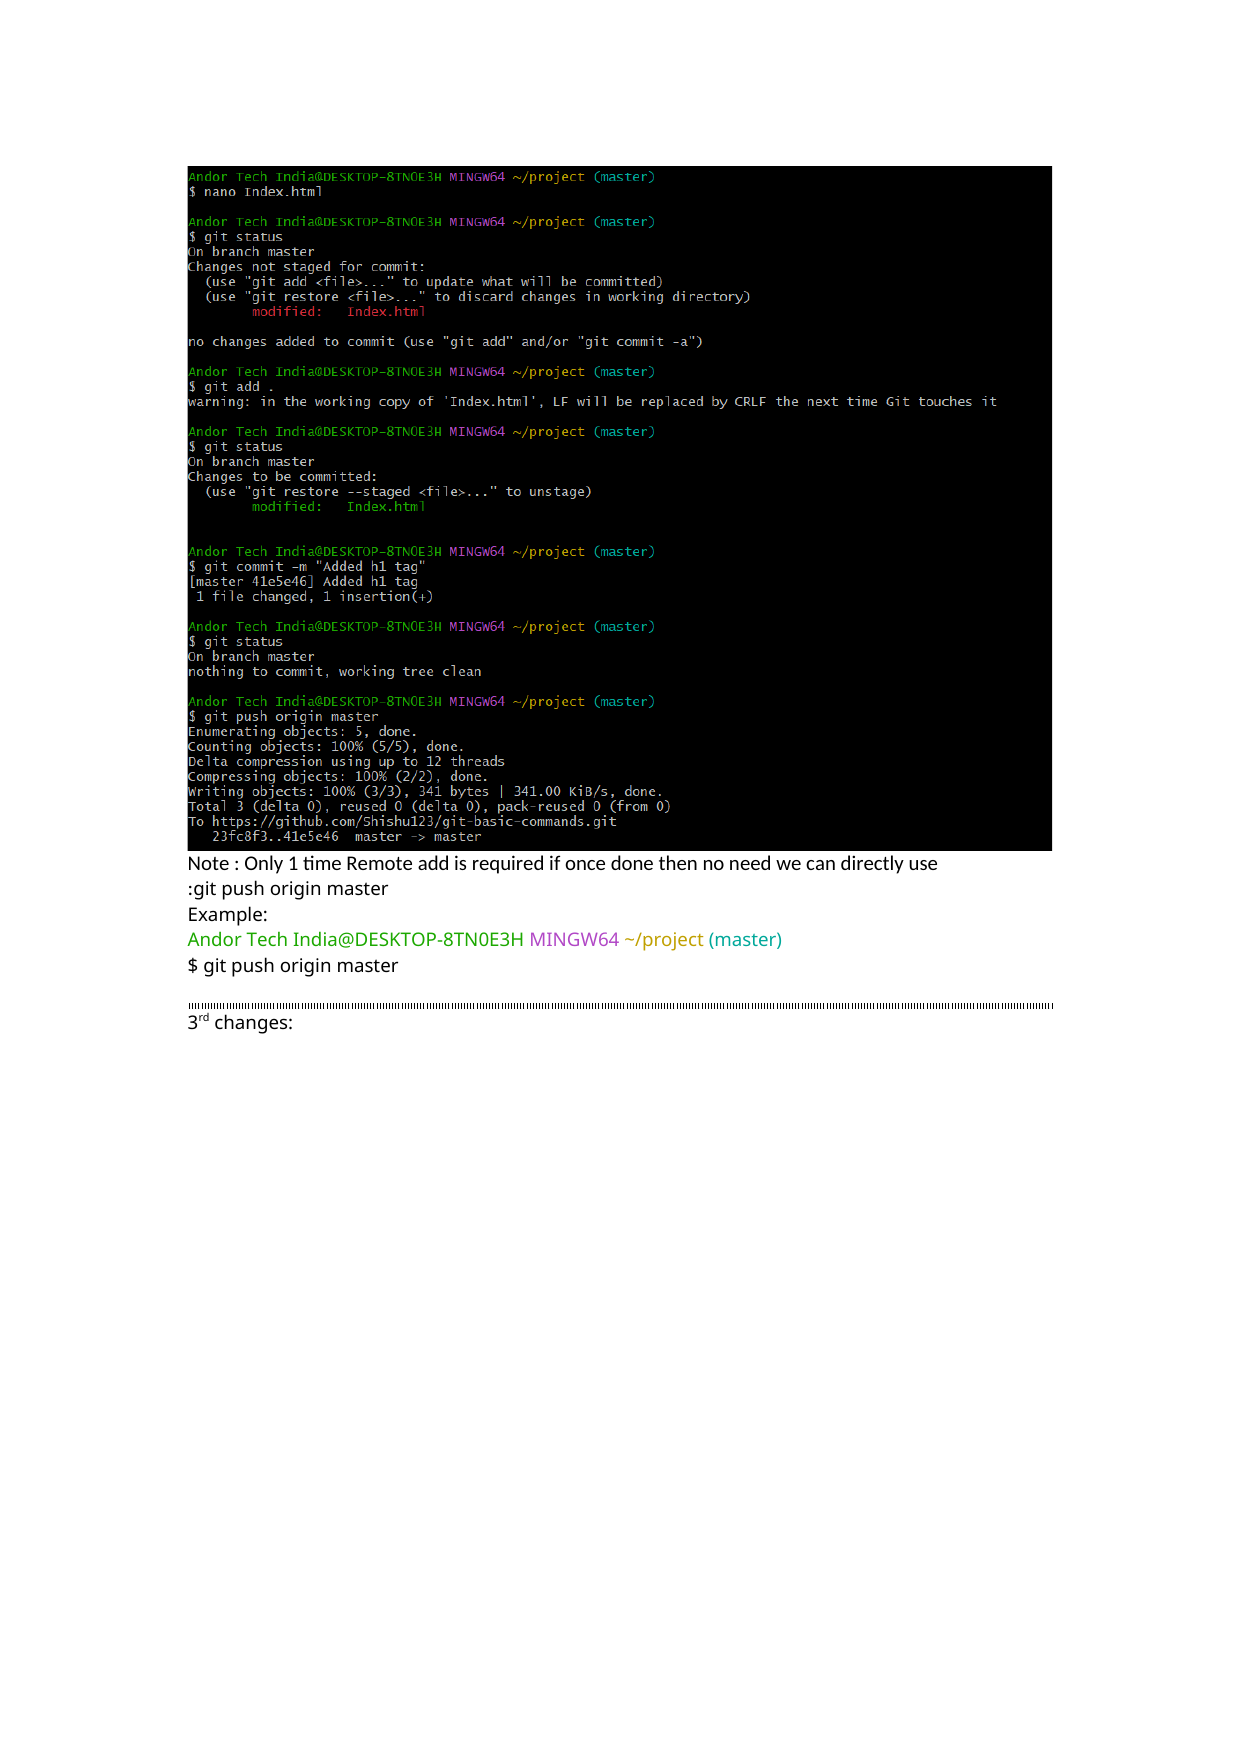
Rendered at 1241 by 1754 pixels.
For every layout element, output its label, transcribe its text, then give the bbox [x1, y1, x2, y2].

list :git push origin master [187, 876, 1053, 901]
list 3rd changes: [187, 1009, 1053, 1035]
list Note : Only 1 time Remote add is required if once done then no need we can directly use [187, 851, 1053, 876]
picture [187, 166, 1053, 851]
list Example: [187, 901, 1053, 927]
text Andor Tech India@DESKTOP-8TN0E3H MINGW64 ~/project (master) [187, 927, 1053, 952]
list $ git push origin master [187, 952, 1053, 978]
